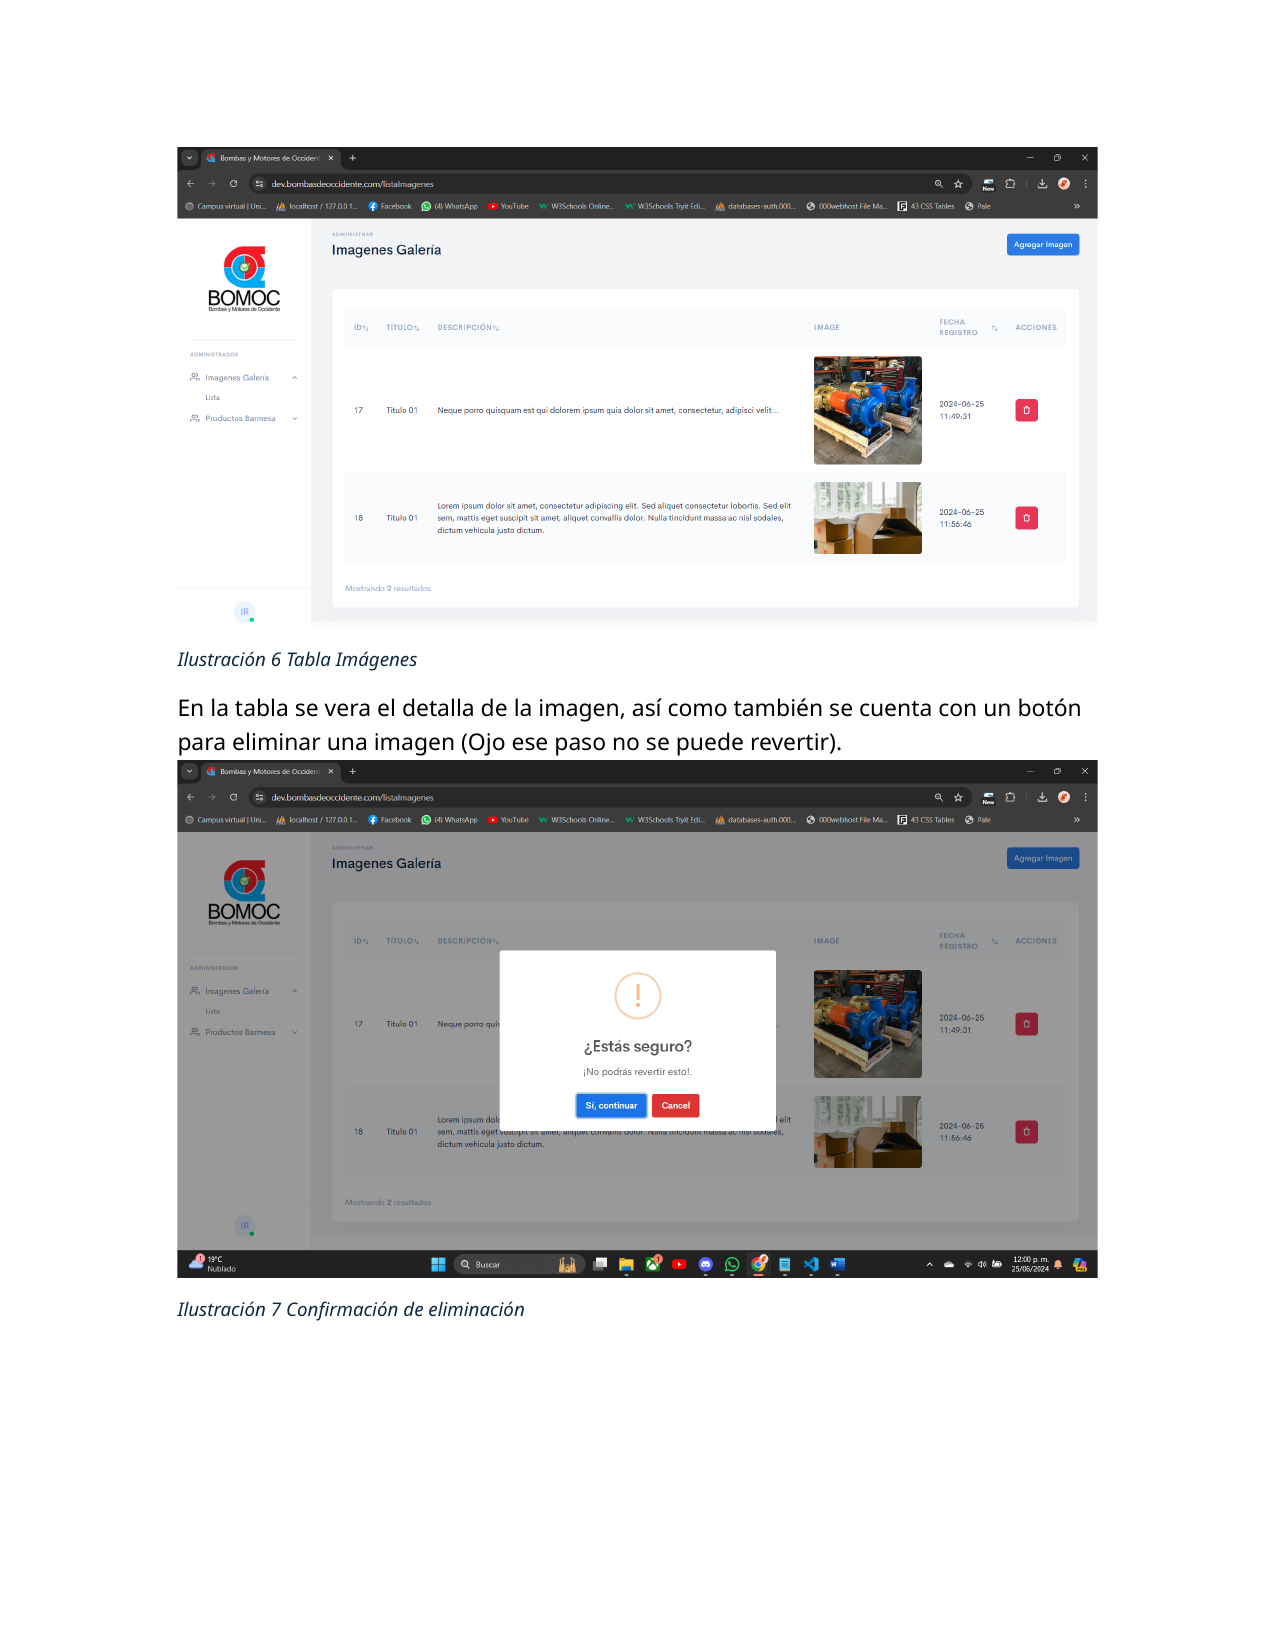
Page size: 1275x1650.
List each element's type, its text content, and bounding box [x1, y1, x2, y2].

picture [177, 215, 1098, 733]
text En la tabla se vera el detalla de la imagen, así como también se cuenta con un botón para eliminar una imagen (Ojo ese paso no se puede revertir). [177, 148, 1098, 215]
text Ilustración 7 Confirmación de eliminación [177, 752, 1098, 777]
